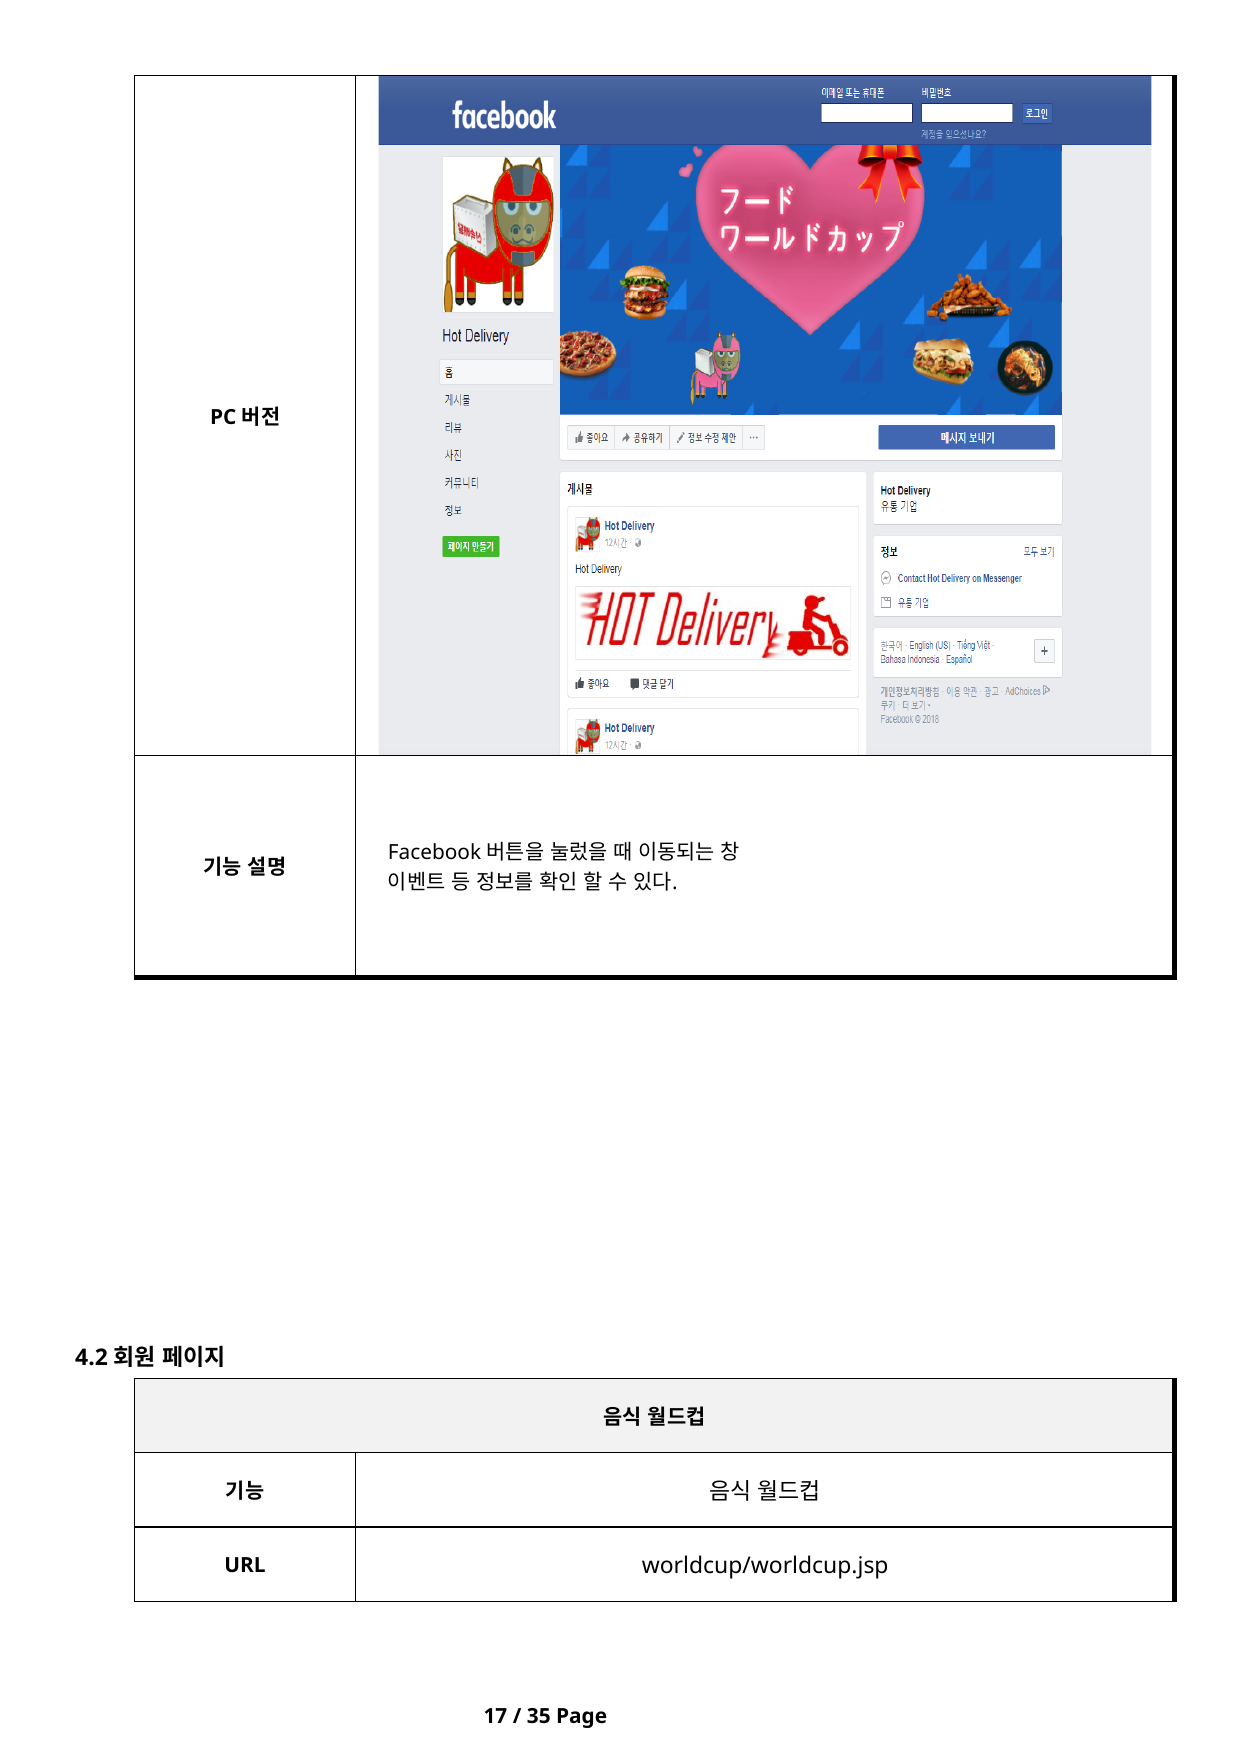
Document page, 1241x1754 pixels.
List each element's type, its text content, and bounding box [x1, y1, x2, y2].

text 4.2 회원 페이지 [75, 1339, 1165, 1372]
picture [378, 76, 1152, 755]
table_cell 기능 [135, 1453, 355, 1526]
table_cell 음식 월드컵 [356, 1453, 1172, 1526]
table_cell URL [135, 1528, 355, 1601]
table_cell Facebook 버튼을 눌렀을 때 이동되는 창 이벤트 등 정보를 확인 할 수 있다. [356, 756, 1172, 975]
table_cell PC 버전 [135, 76, 355, 755]
table_cell worldcup/worldcup.jsp [356, 1528, 1172, 1601]
table_cell [356, 76, 378, 755]
table_cell 기능 설명 [135, 756, 355, 975]
table_cell [1152, 76, 1172, 755]
table_header 음식 월드컵 [135, 1379, 1172, 1452]
